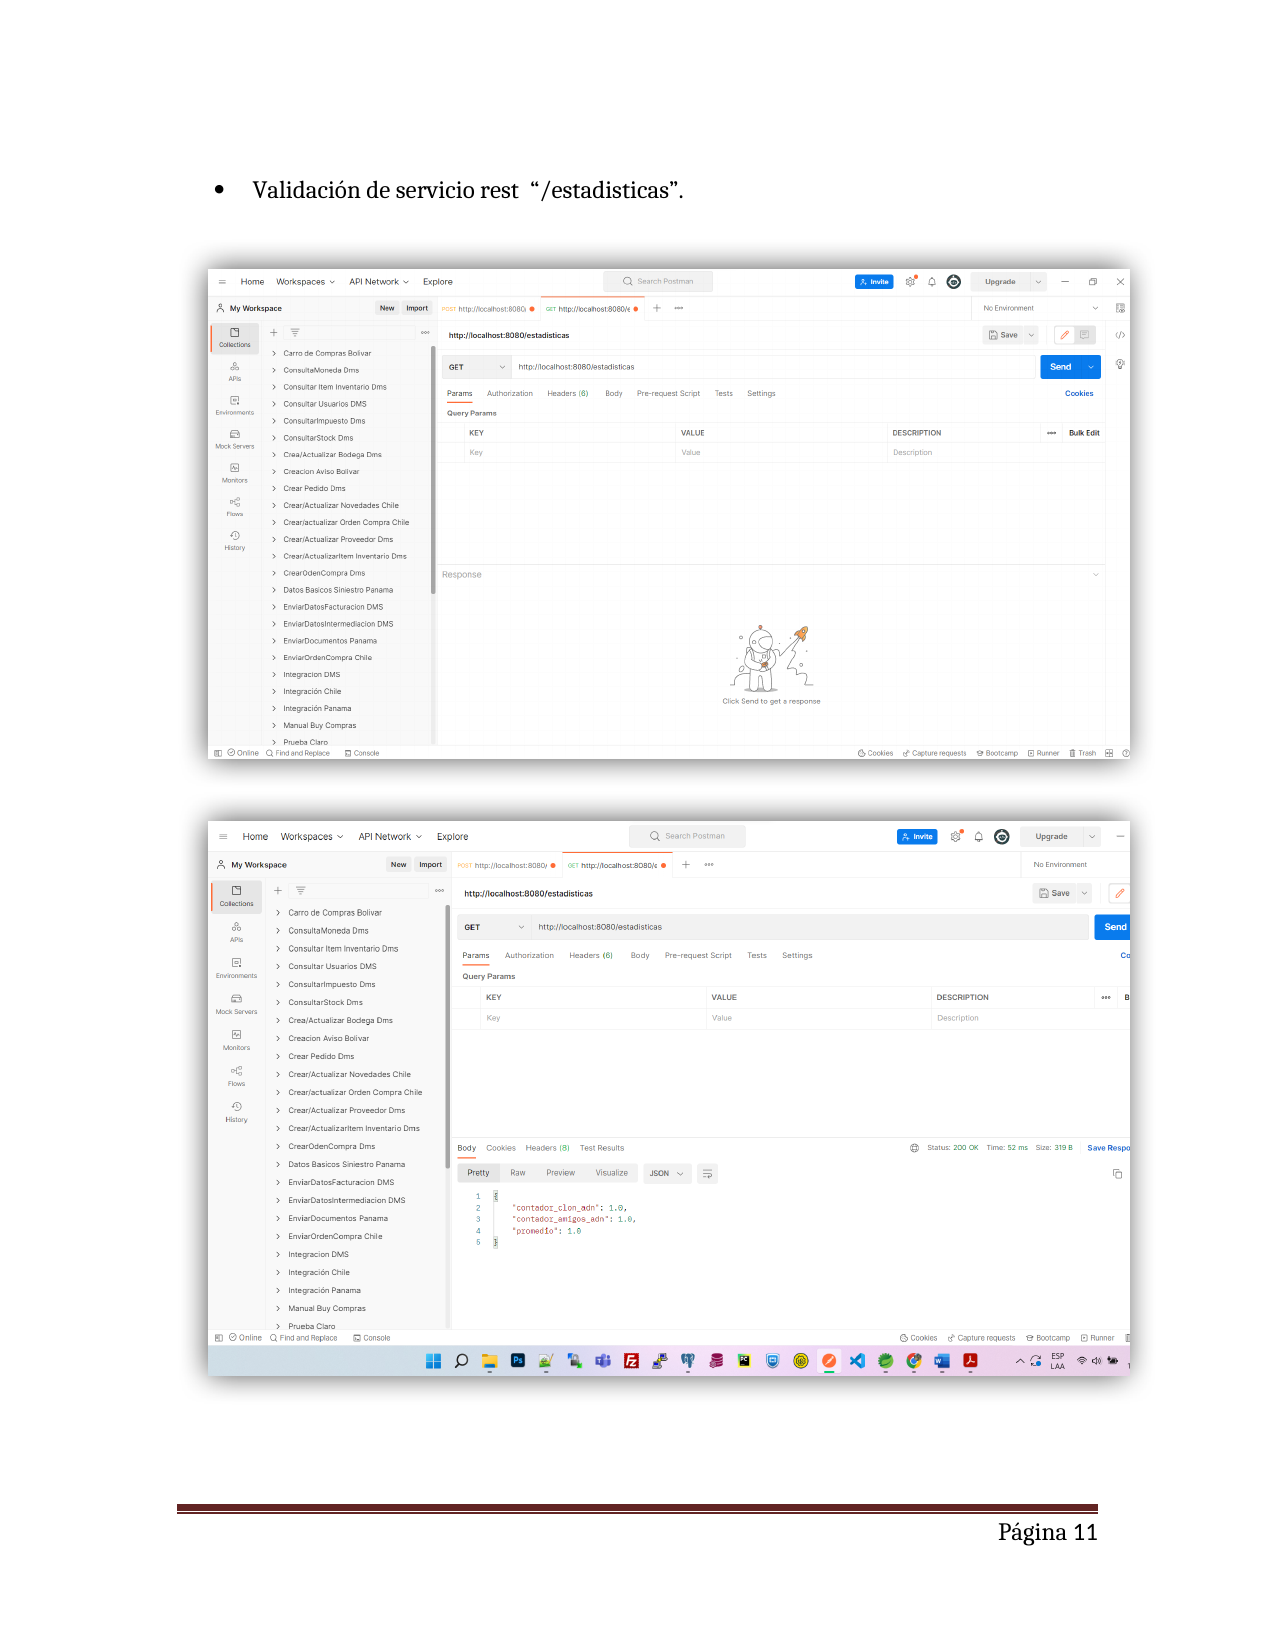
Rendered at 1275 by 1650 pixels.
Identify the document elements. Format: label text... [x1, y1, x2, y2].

list Validación de servicio rest “/estadisticas”. [215, 176, 1098, 205]
picture [208, 821, 1130, 1376]
picture [208, 269, 1130, 759]
